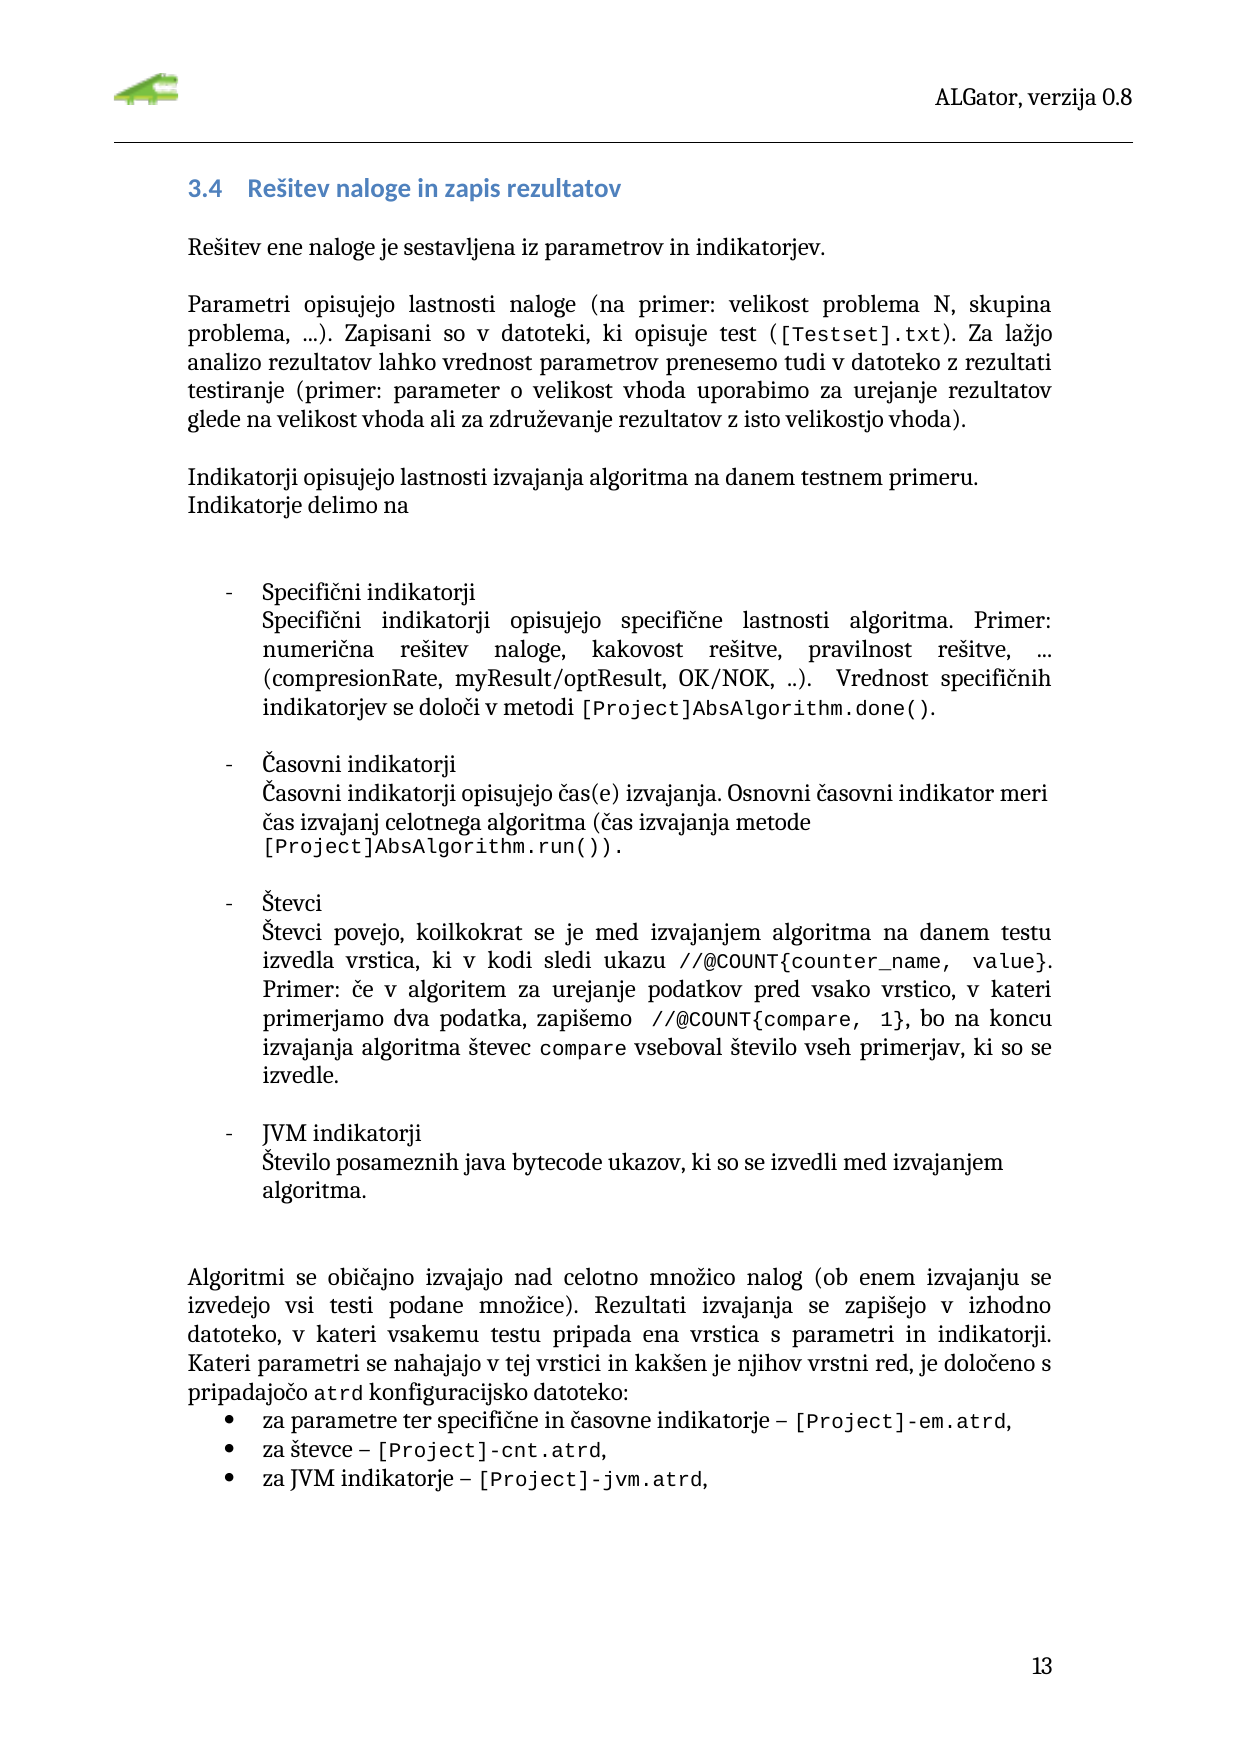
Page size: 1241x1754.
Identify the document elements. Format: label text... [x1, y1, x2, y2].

text Algoritmi se običajno izvajajo nad celotno množico nalog (ob enem izvajanju se izvedejo vsi testi podane množice). Rezultati izvajanja se zapišejo v izhodno datoteko, v kateri vsakemu testu pripada ena vrstica s parametri in indikatorji. Kateri parametri se nahajajo v tej vrstici in kakšen je njihov vrstni red, je določeno s pripadajočo atrd konfiguracijsko datoteko: [187, 1262, 1053, 1406]
list Specifični indikatorji [225, 578, 1053, 606]
subtitle Rešitev naloge in zapis rezultatov [187, 171, 1053, 204]
list Časovni indikatorji [225, 750, 1053, 779]
list za JVM indikatorje – [Project]-jvm.atrd, [225, 1464, 1053, 1492]
list Specifični indikatorji opisujejo specifične lastnosti algoritma. Primer: numerična rešitev naloge, kakovost rešitve, pravilnost rešitve, ... (compresionRate, myResult/optResult, OK/NOK, ..). Vrednost specifičnih indikatorjev se določi v metodi [Project]AbsAlgorithm.done(). [262, 606, 1053, 721]
list za števce – [Project]-cnt.atrd, [225, 1435, 1053, 1464]
text Parametri opisujejo lastnosti naloge (na primer: velikost problema N, skupina problema, ...). Zapisani so v datoteki, ki opisuje test ([Testset].txt). Za lažjo analizo rezultatov lahko vrednost parametrov prenesemo tudi v datoteko z rezultati testiranje (primer: parameter o velikost vhoda uporabimo za urejanje rezultatov glede na velikost vhoda ali za združevanje rezultatov z isto velikostjo vhoda). [187, 290, 1053, 434]
list Časovni indikatorji opisujejo čas(e) izvajanja. Osnovni časovni indikator meri čas izvajanj celotnega algoritma (čas izvajanja metode [Project]AbsAlgorithm.run()). [262, 779, 1053, 860]
list Števci [225, 889, 1053, 917]
list za parametre ter specifične in časovne indikatorje – [Project]-em.atrd, [225, 1406, 1053, 1435]
picture [113, 73, 179, 105]
list JVM indikatorji [225, 1119, 1053, 1147]
text Rešitev ene naloge je sestavljena iz parametrov in indikatorjev. [187, 233, 1053, 261]
list Število posameznih java bytecode ukazov, ki so se izvedli med izvajanjem algoritma. [262, 1147, 1053, 1205]
text Indikatorji opisujejo lastnosti izvajanja algoritma na danem testnem primeru. Indikatorje delimo na [187, 463, 1053, 520]
list Števci povejo, koilkokrat se je med izvajanjem algoritma na danem testu izvedla vrstica, ki v kodi sledi ukazu //@COUNT{counter_name, value}. Primer: če v algoritem za urejanje podatkov pred vsako vrstico, v kateri primerjamo dva podatka, zapišemo //@COUNT{compare, 1}, bo na koncu izvajanja algoritma števec compare vseboval število vseh primerjav, ki so se izvedle. [262, 917, 1053, 1090]
